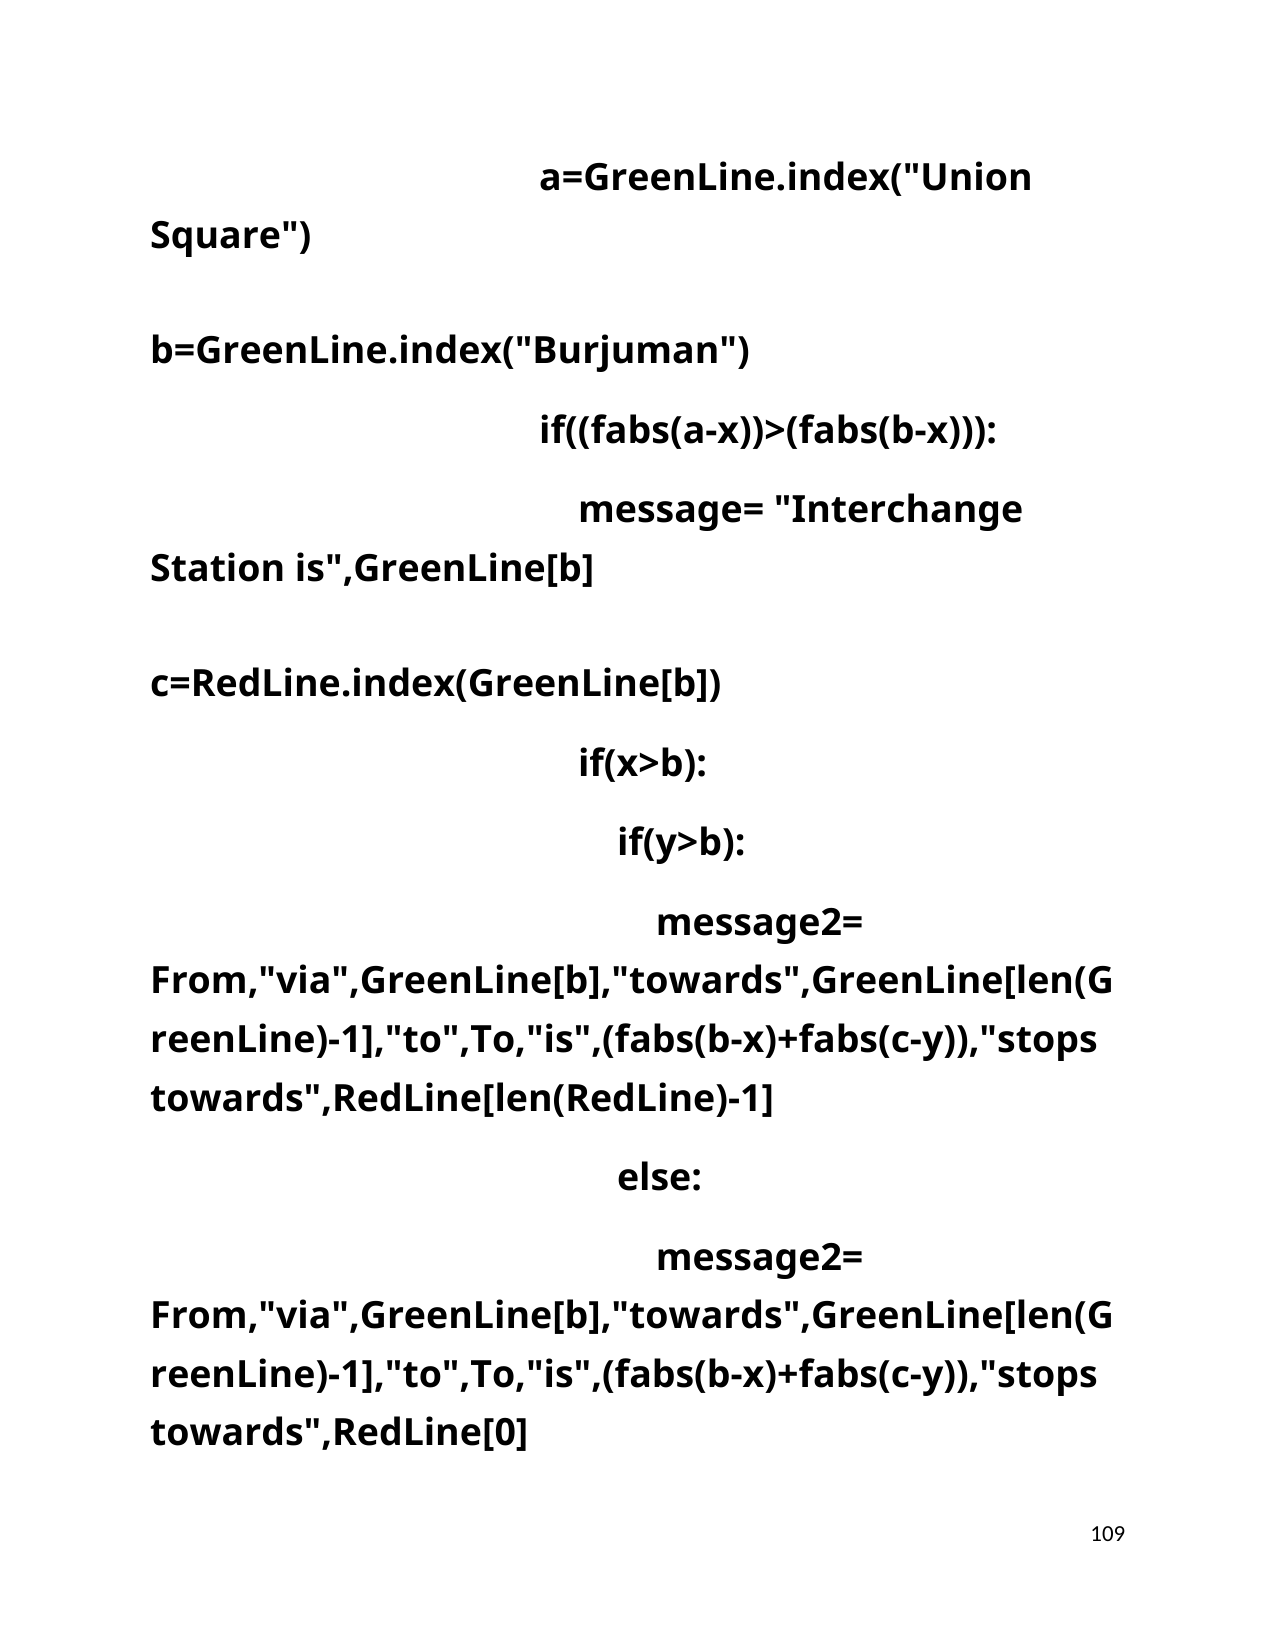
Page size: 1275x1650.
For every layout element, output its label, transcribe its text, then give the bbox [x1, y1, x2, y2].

text message2= From,"via",GreenLine[b],"towards",GreenLine[len(GreenLine)-1],"to",To,"is",(fabs(b-x)+fabs(c-y)),"stops towards",RedLine[0] [150, 1230, 1125, 1457]
text message2= From,"via",GreenLine[b],"towards",GreenLine[len(GreenLine)-1],"to",To,"is",(fabs(b-x)+fabs(c-y)),"stops towards",RedLine[len(RedLine)-1] [150, 895, 1125, 1122]
text else: [150, 1150, 1125, 1201]
text b=GreenLine.index("Burjuman") [150, 288, 1125, 375]
text if((fabs(a-x))>(fabs(b-x))): [150, 403, 1125, 454]
text a=GreenLine.index("Union Square") [150, 150, 1125, 260]
text if(y>b): [150, 815, 1125, 866]
text if(x>b): [150, 736, 1125, 787]
text message= "Interchange Station is",GreenLine[b] [150, 483, 1125, 592]
text c=RedLine.index(GreenLine[b]) [150, 621, 1125, 707]
